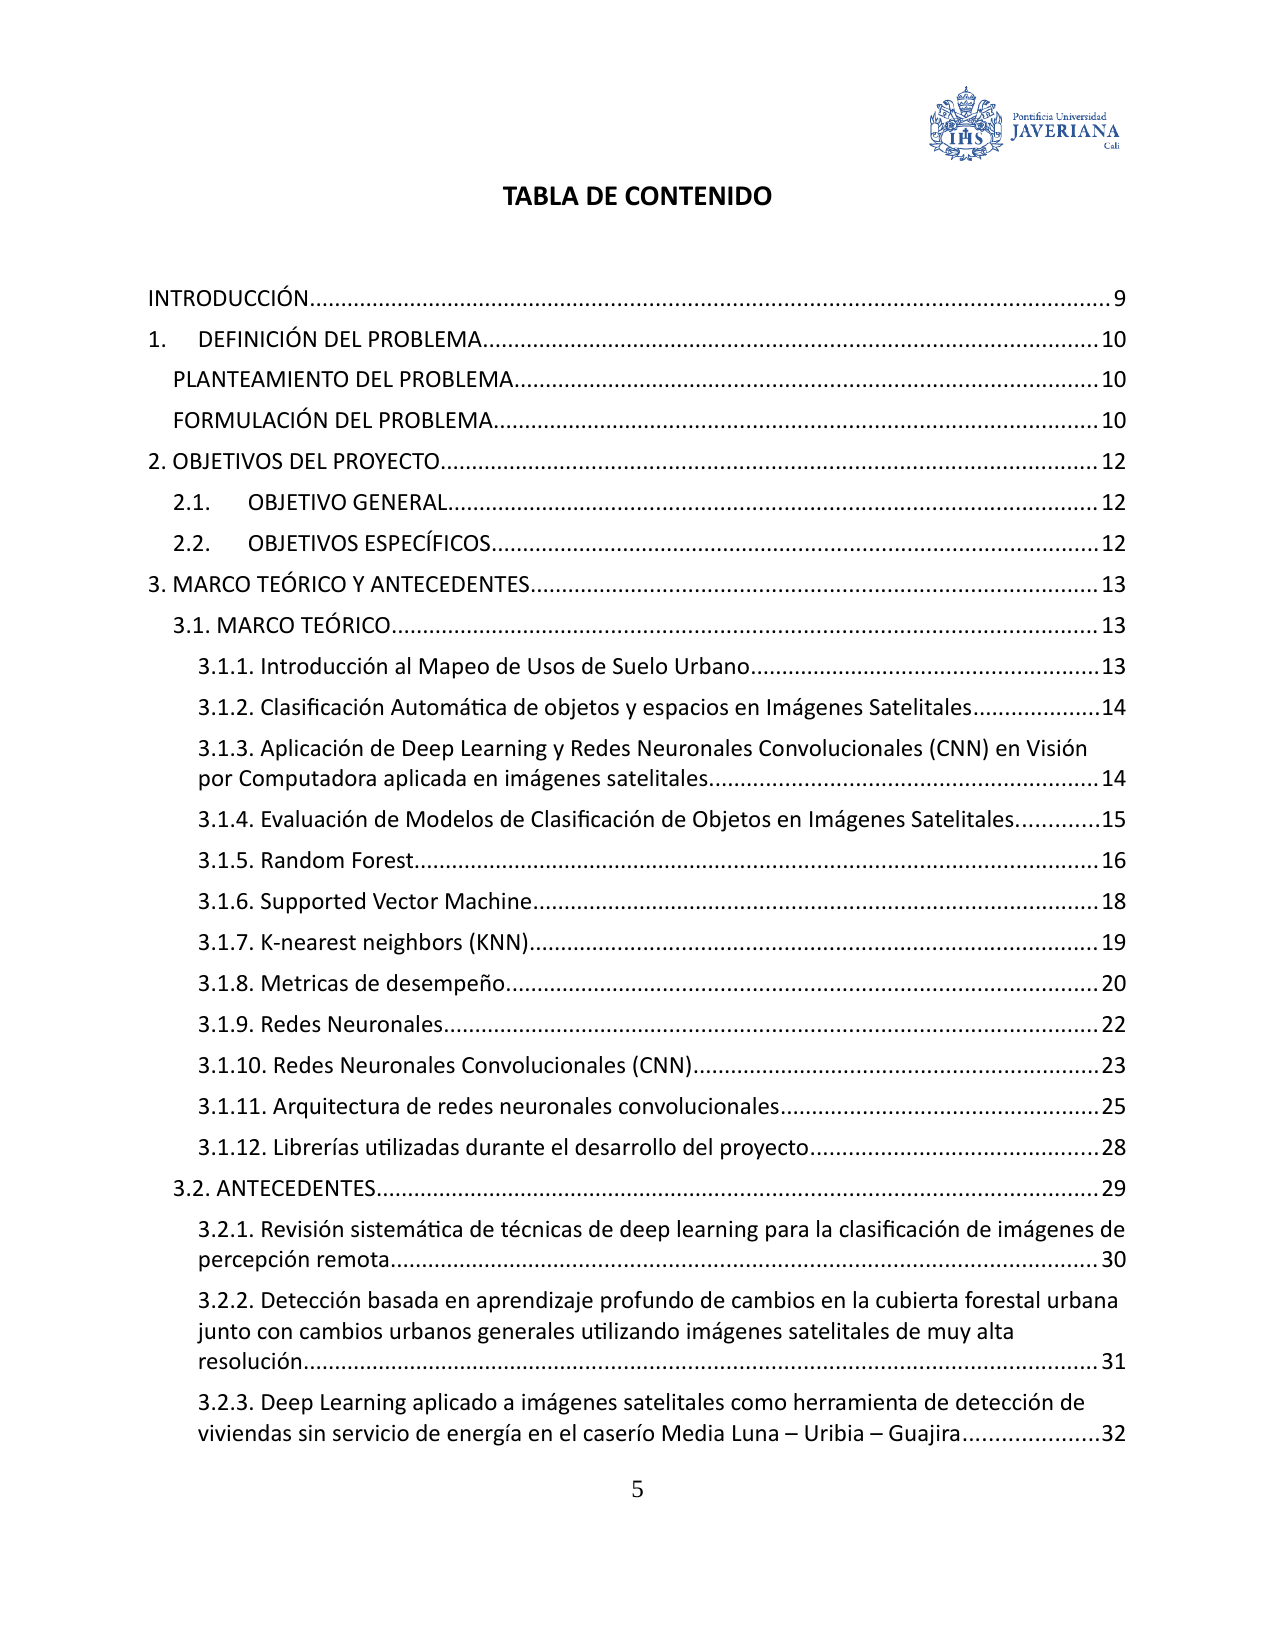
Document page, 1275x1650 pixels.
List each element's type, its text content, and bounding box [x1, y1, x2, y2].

text TABLA DE CONTENIDO [148, 177, 1127, 213]
picture [920, 75, 1128, 172]
